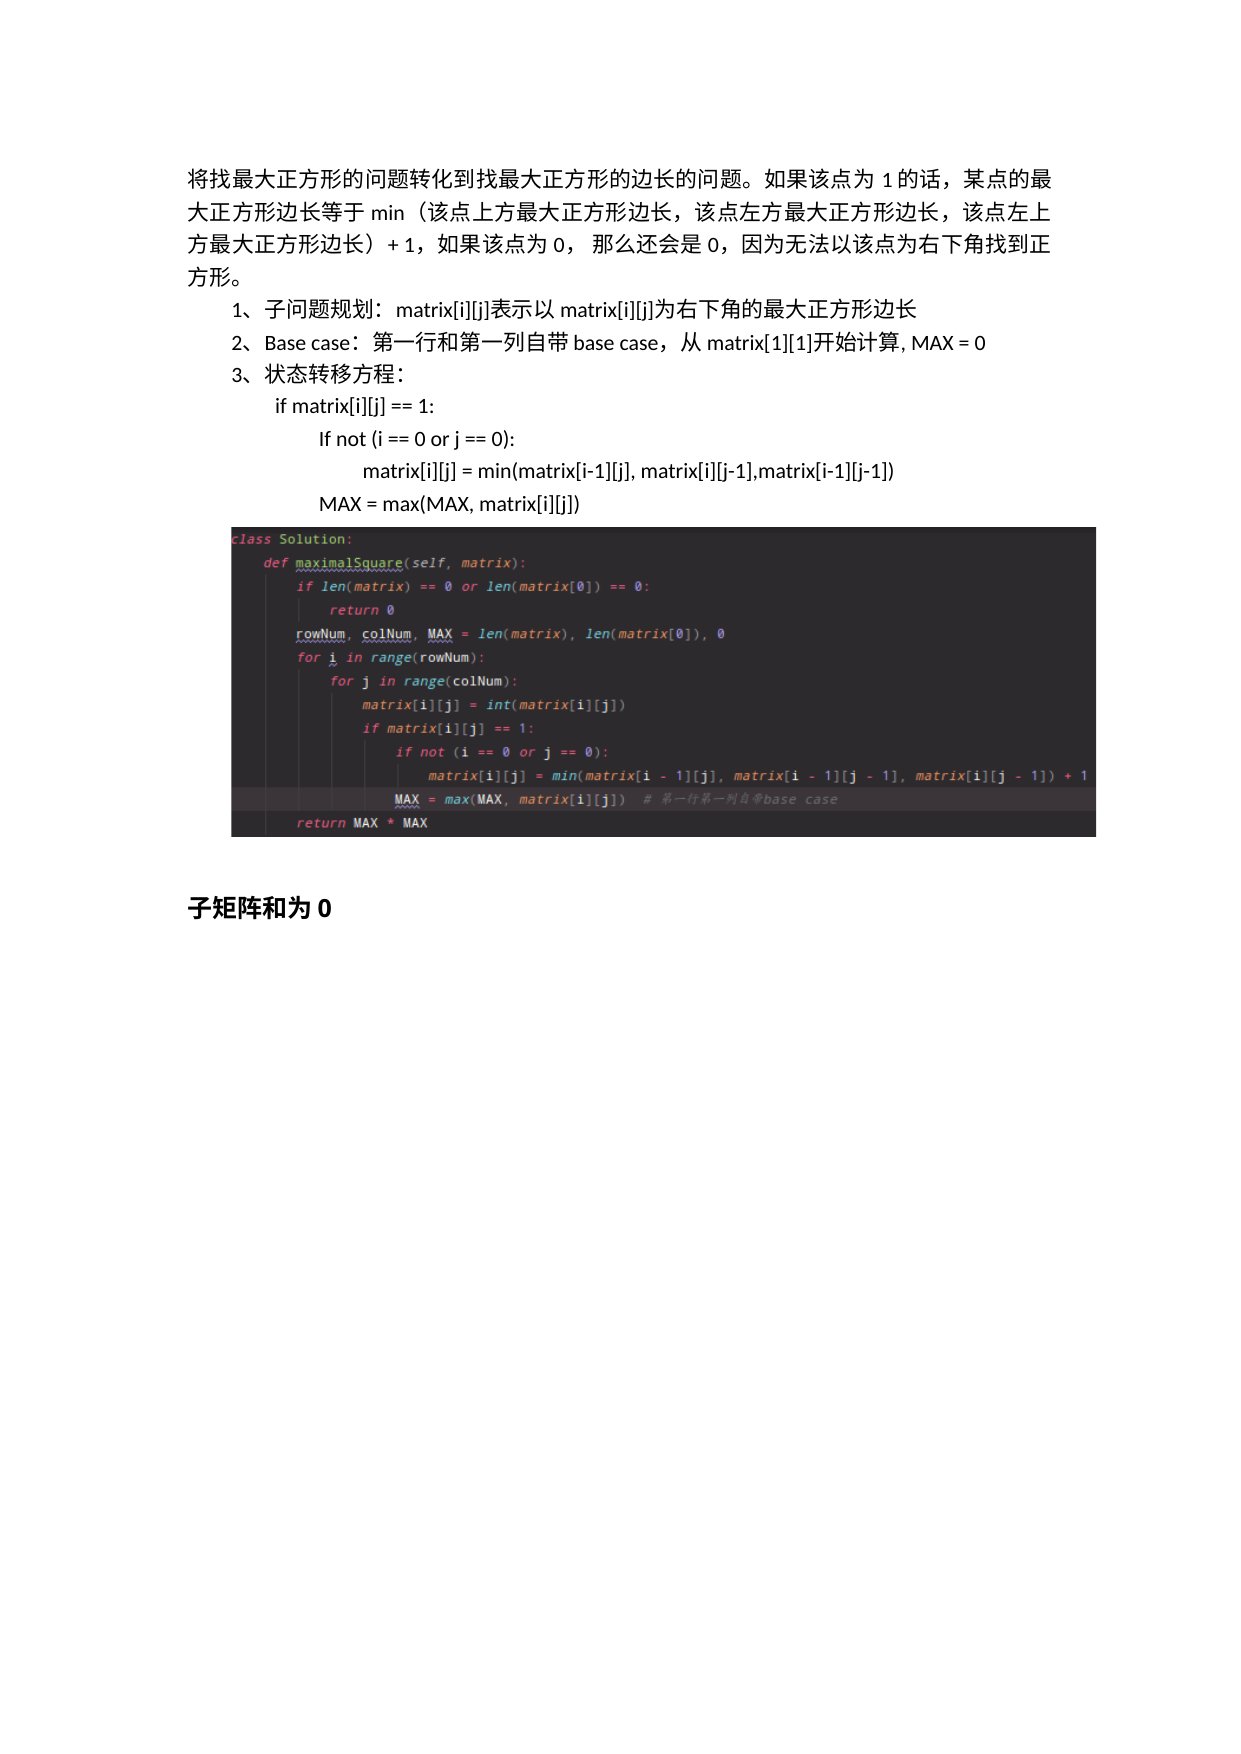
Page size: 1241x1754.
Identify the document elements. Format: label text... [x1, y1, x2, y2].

list 状态转移方程： [187, 357, 1053, 389]
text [187, 162, 1053, 292]
picture [231, 527, 1097, 837]
list Base case：第一行和第一列自带base case，从matrix[1][1]开始计算, MAX = 0 [187, 324, 1053, 357]
list If not (i == 0 or j == 0): [275, 422, 1053, 454]
list if matrix[i][j] == 1: [231, 389, 1053, 422]
list matrix[i][j] = min(matrix[i-1][j], matrix[i][j-1],matrix[i-1][j-1]) [319, 454, 1053, 487]
subtitle 子矩阵和为0 [187, 874, 1053, 939]
list 子问题规划：matrix[i][j]表示以matrix[i][j]为右下角的最大正方形边长 [187, 292, 1053, 324]
list MAX = max(MAX, matrix[i][j]) [275, 487, 1053, 519]
